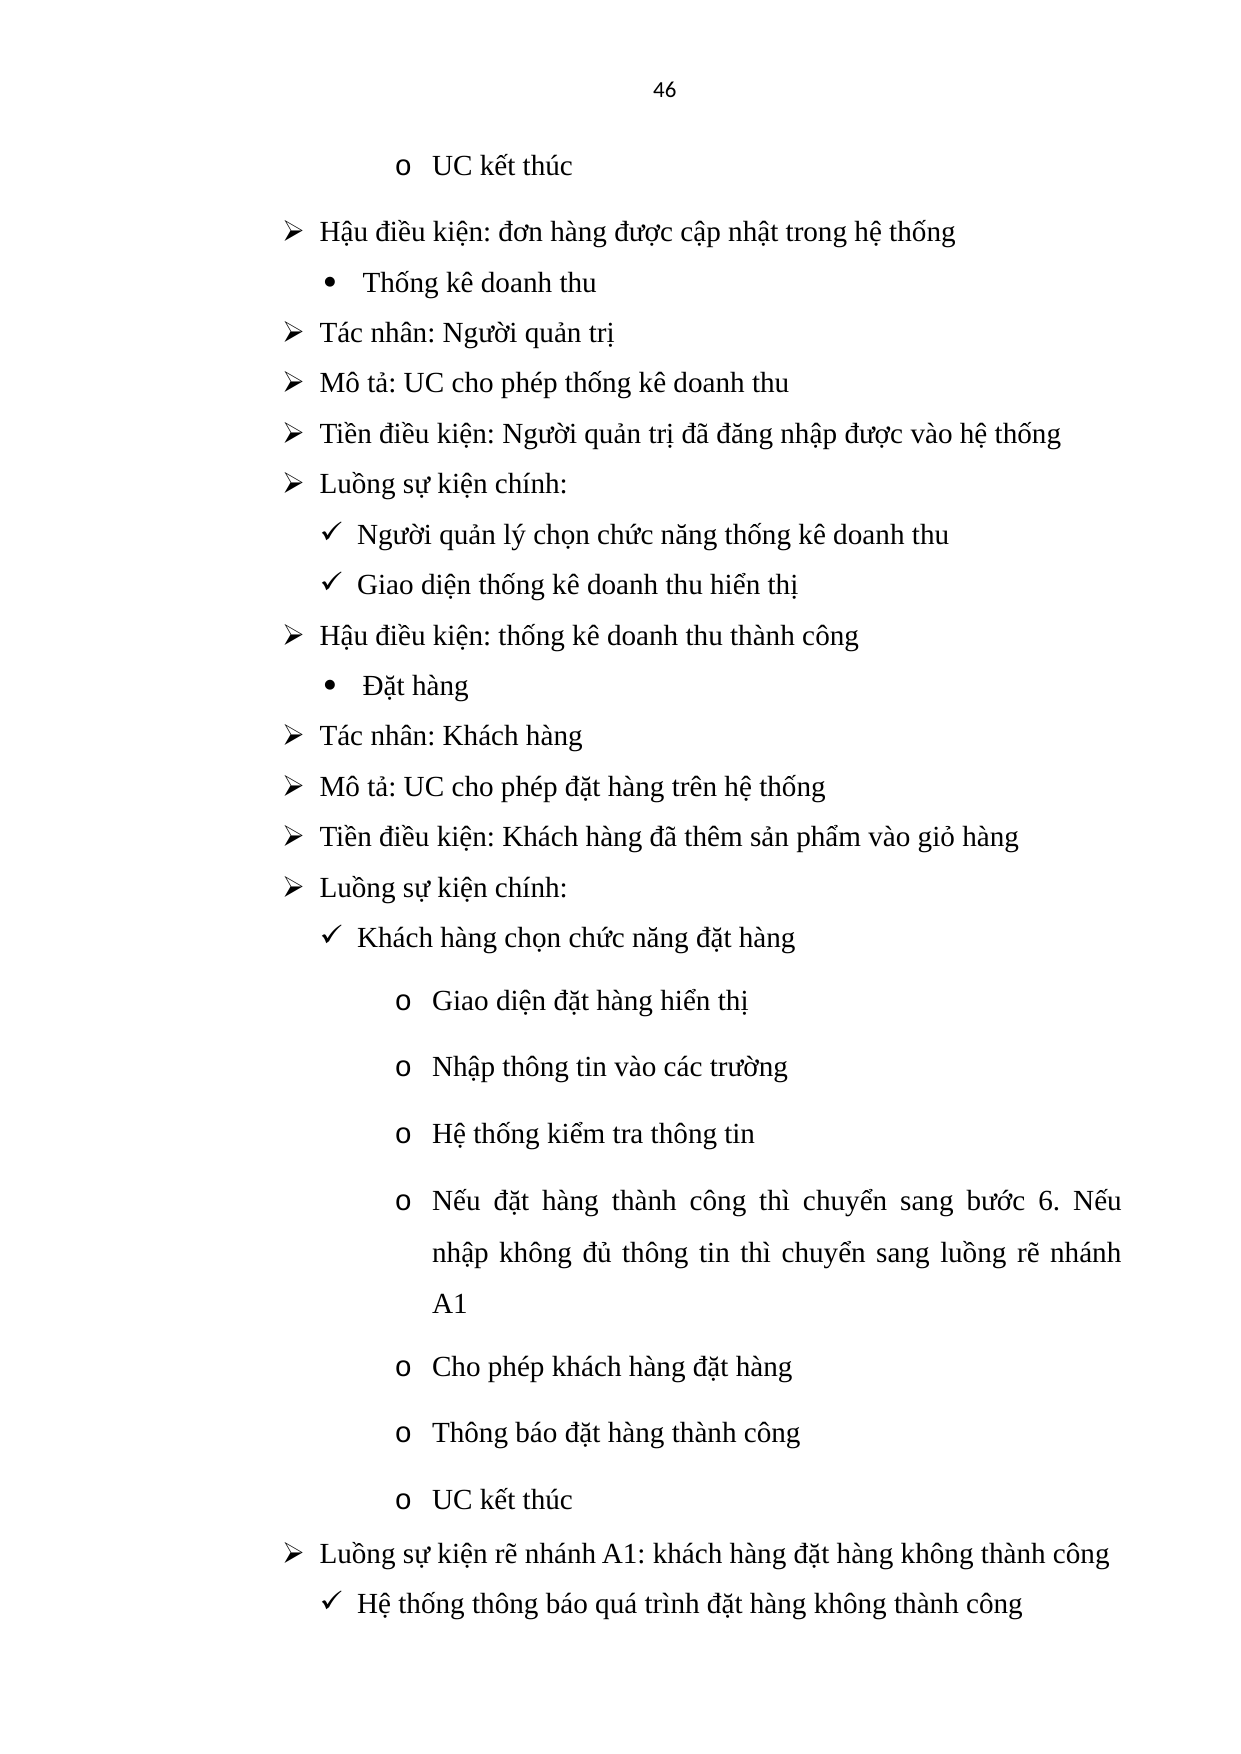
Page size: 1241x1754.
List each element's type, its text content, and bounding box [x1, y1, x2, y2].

list Tiền điều kiện: Người quản trị đã đăng nhập được vào hệ thống [282, 416, 1122, 449]
list Người quản lý chọn chức năng thống kê doanh thu [319, 517, 1122, 550]
list Thống kê doanh thu [325, 265, 1122, 298]
list Thông báo đặt hàng thành công [394, 1415, 1122, 1451]
list Giao diện đặt hàng hiển thị [394, 983, 1122, 1019]
list UC kết thúc [394, 1482, 1122, 1518]
list Đặt hàng [325, 668, 1122, 702]
list Hệ thống kiểm tra thông tin [394, 1116, 1122, 1152]
list Hậu điều kiện: thống kê doanh thu thành công [282, 618, 1122, 651]
list Luồng sự kiện chính: [282, 870, 1122, 903]
list Tác nhân: Khách hàng [282, 718, 1122, 752]
list Tác nhân: Người quản trị [282, 315, 1122, 349]
list UC kết thúc [394, 148, 1122, 184]
list Hậu điều kiện: đơn hàng được cập nhật trong hệ thống [282, 214, 1122, 248]
list Luồng sự kiện chính: [282, 466, 1122, 500]
list Giao diện thống kê doanh thu hiển thị [319, 567, 1122, 601]
list Tiền điều kiện: Khách hàng đã thêm sản phẩm vào giỏ hàng [282, 819, 1122, 853]
list Nhập thông tin vào các trường [394, 1049, 1122, 1086]
list Cho phép khách hàng đặt hàng [394, 1349, 1122, 1385]
list Mô tả: UC cho phép đặt hàng trên hệ thống [282, 769, 1122, 802]
list Khách hàng chọn chức năng đặt hàng [319, 920, 1122, 954]
list Luồng sự kiện rẽ nhánh A1: khách hàng đặt hàng không thành công [282, 1536, 1122, 1569]
list Nếu đặt hàng thành công thì chuyển sang bước 6. Nếu nhập không đủ thông tin thì chuyển sang luồng rẽ nhánh A1 [394, 1183, 1122, 1319]
list Hệ thống thông báo quá trình đặt hàng không thành công [319, 1586, 1122, 1620]
list Mô tả: UC cho phép thống kê doanh thu [282, 366, 1122, 399]
